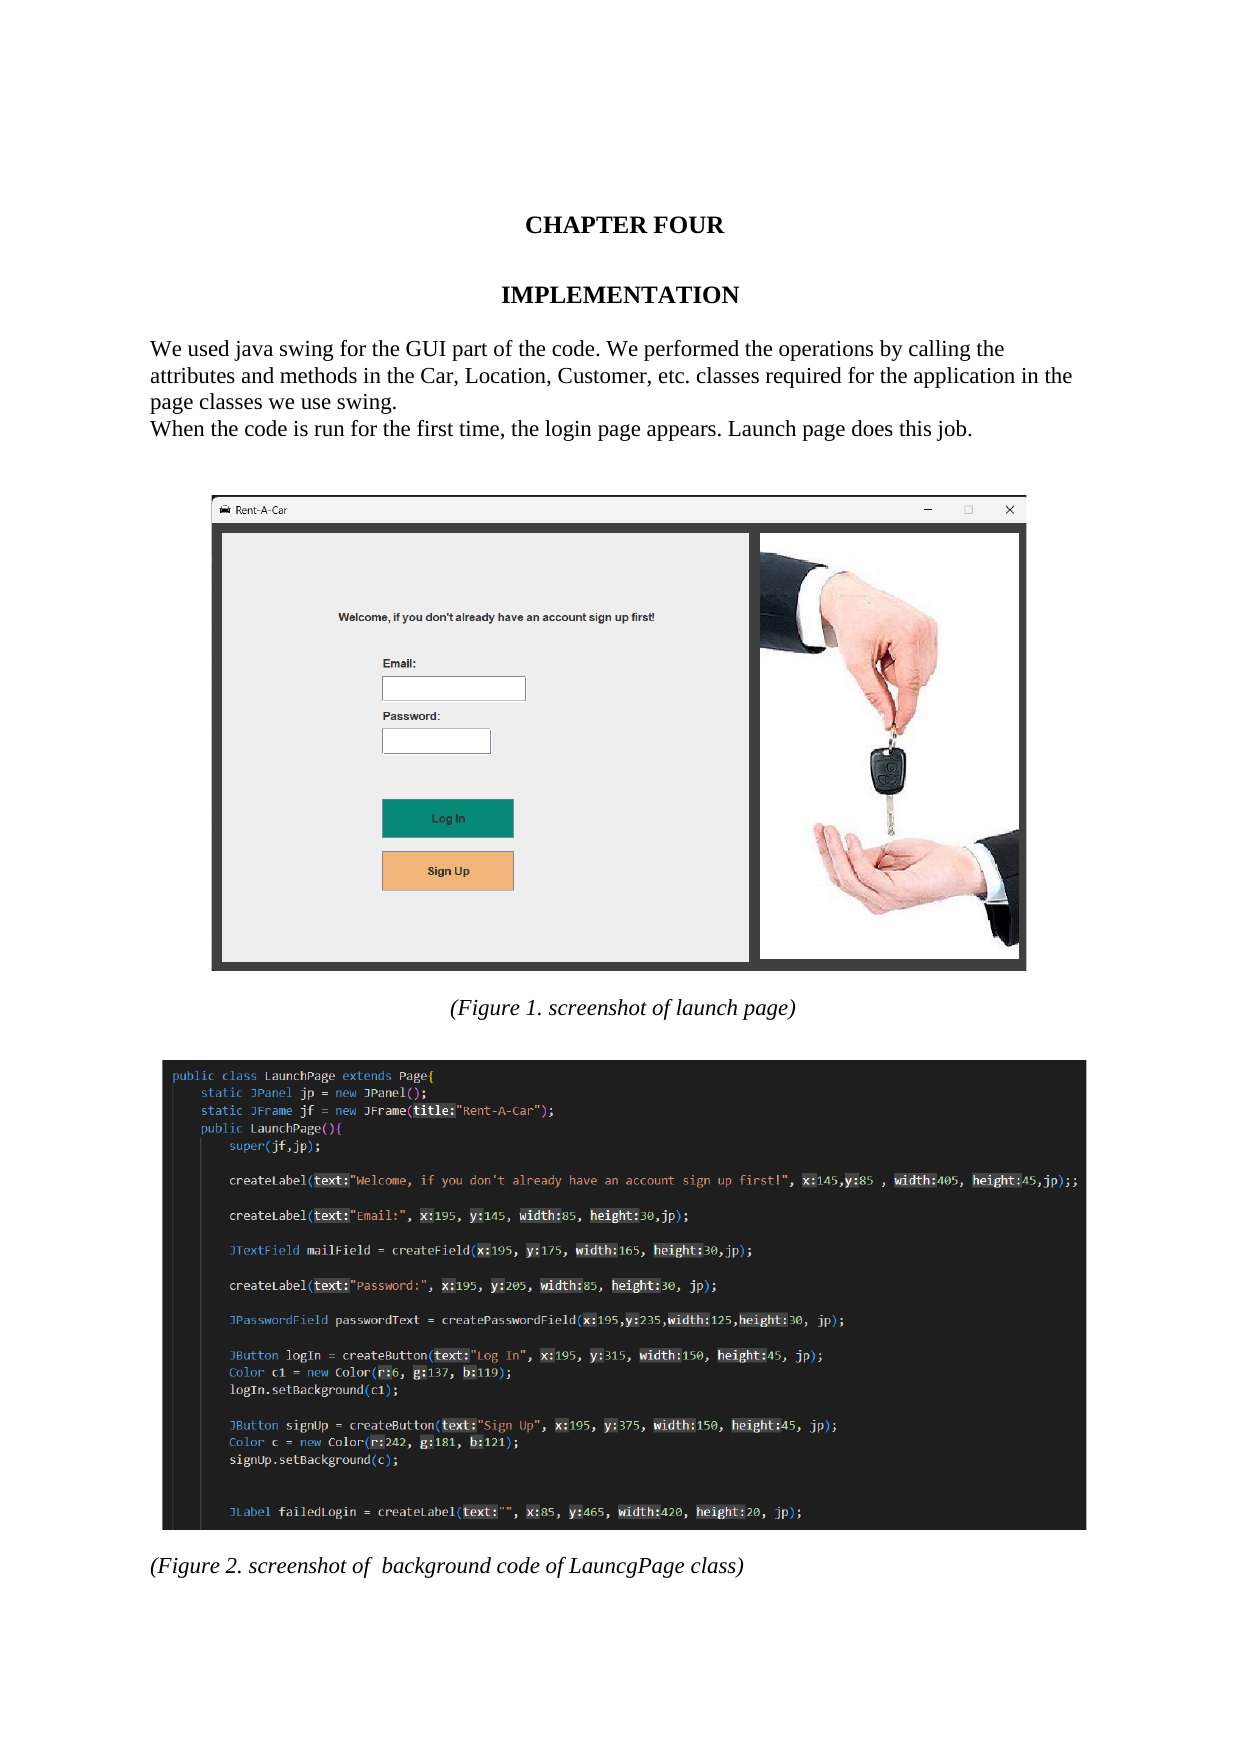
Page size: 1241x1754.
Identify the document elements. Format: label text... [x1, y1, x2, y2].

text (Figure 1. screenshot of launch page) [150, 994, 1090, 1021]
picture [210, 495, 1027, 970]
title IMPLEMENTATION [150, 280, 1090, 309]
text We used java swing for the GUI part of the code. We performed the operations by calling the attributes and methods in the Car, Location, Customer, etc. classes required for the application in the page classes we use swing. [150, 336, 1090, 414]
subtitle CHAPTER FOUR [150, 210, 1090, 239]
text When the code is run for the first time, the login page appears. Launch page does this job. [150, 414, 1090, 441]
picture [161, 1060, 1085, 1529]
